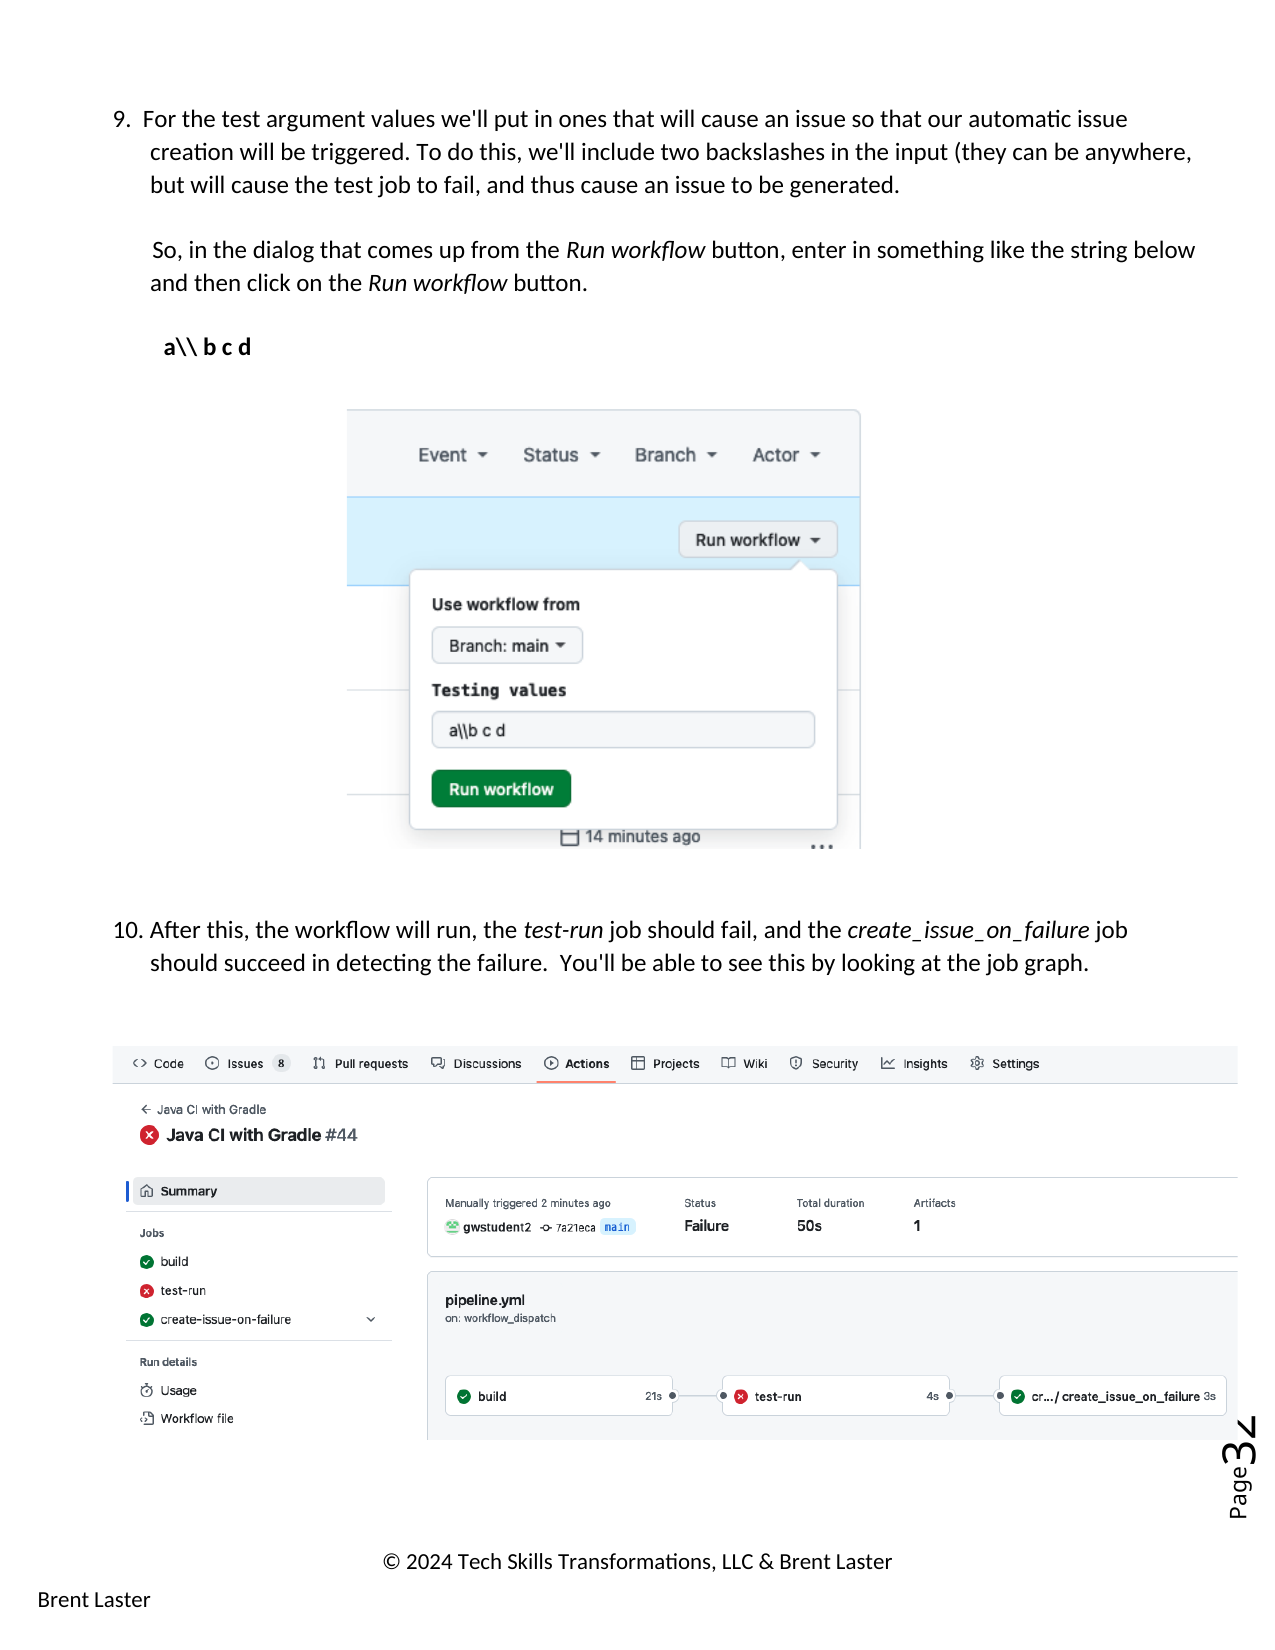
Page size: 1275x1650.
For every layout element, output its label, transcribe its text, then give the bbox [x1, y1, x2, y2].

list 10. After this, the workflow will run, the test-run job should fail, and the create_issue_on_failure job should succeed in detecting the failure. You'll be able to see this by looking at the job graph. [112, 914, 1200, 978]
list So, in the dialog that comes up from the Run workflow button, enter in something like the string below and then click on the Run workflow button. [112, 235, 1200, 298]
picture [112, 1046, 1238, 1440]
list 9. For the test argument values we'll put in ones that will cause an issue so that our automatic issue creation will be triggered. To do this, we'll include two backslashes in the input (they can be anywhere, but will cause the test job to fail, and thus cause an issue to be generated. [112, 103, 1200, 199]
list a\\ b c d [112, 331, 1200, 361]
picture [346, 396, 908, 849]
